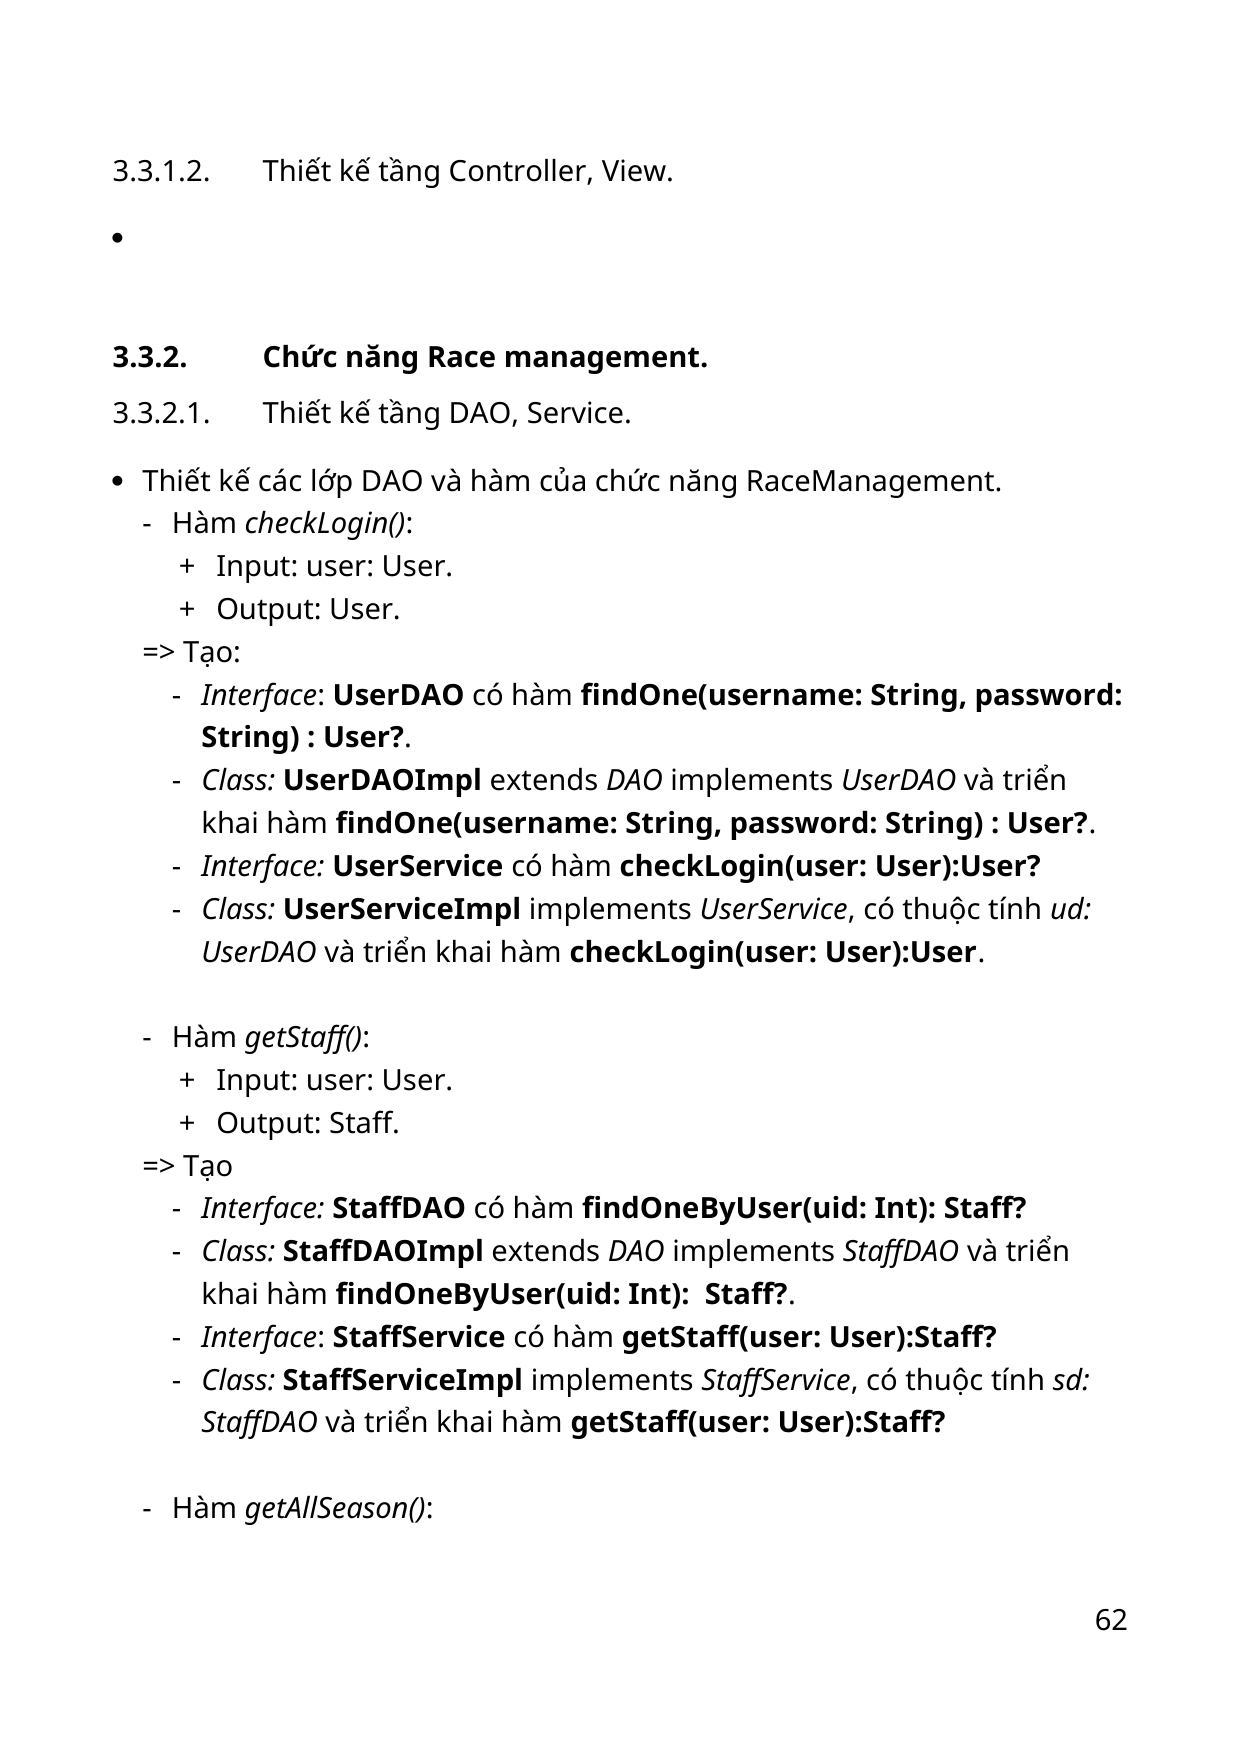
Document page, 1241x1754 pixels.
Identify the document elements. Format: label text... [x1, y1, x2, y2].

subtitle Chức năng Race management. [112, 337, 1128, 376]
list Interface: StaffDAO có hàm findOneByUser(uid: Int): Staff? [172, 1188, 1128, 1227]
list Class: UserDAOImpl extends DAO implements UserDAO và triển khai hàm findOne(username: String, password: String) : User?. [172, 759, 1128, 842]
list Hàm getStaff(): [142, 1016, 1128, 1056]
subtitle Thiết kế tầng DAO, Service. [112, 392, 1128, 432]
list Output: Staff. [178, 1102, 1128, 1142]
list Thiết kế các lớp DAO và hàm của chức năng RaceManagement. [112, 460, 1128, 499]
list Output: User. [178, 588, 1128, 628]
list Input: user: User. [178, 546, 1128, 585]
list => Tạo: [142, 631, 1128, 671]
list Class: StaffServiceImpl implements StaffService, có thuộc tính sd: StaffDAO và triển khai hàm getStaff(user: User):Staff? [172, 1359, 1128, 1441]
list Hàm checkLogin(): [142, 503, 1128, 542]
list Input: user: User. [178, 1059, 1128, 1099]
list Interface: StaffService có hàm getStaff(user: User):Staff? [172, 1316, 1128, 1356]
list Interface: UserService có hàm checkLogin(user: User):User? [172, 845, 1128, 885]
list => Tạo [142, 1145, 1128, 1184]
subtitle Thiết kế tầng Controller, View. [112, 150, 1128, 190]
list Class: UserServiceImpl implements UserService, có thuộc tính ud: UserDAO và triển khai hàm checkLogin(user: User):User. [172, 888, 1128, 971]
list Class: StaffDAOImpl extends DAO implements StaffDAO và triển khai hàm findOneByUser(uid: Int): Staff?. [172, 1231, 1128, 1313]
list Interface: UserDAO có hàm findOne(username: String, password: String) : User?. [172, 674, 1128, 756]
list Hàm getAllSeason(): [142, 1487, 1128, 1527]
